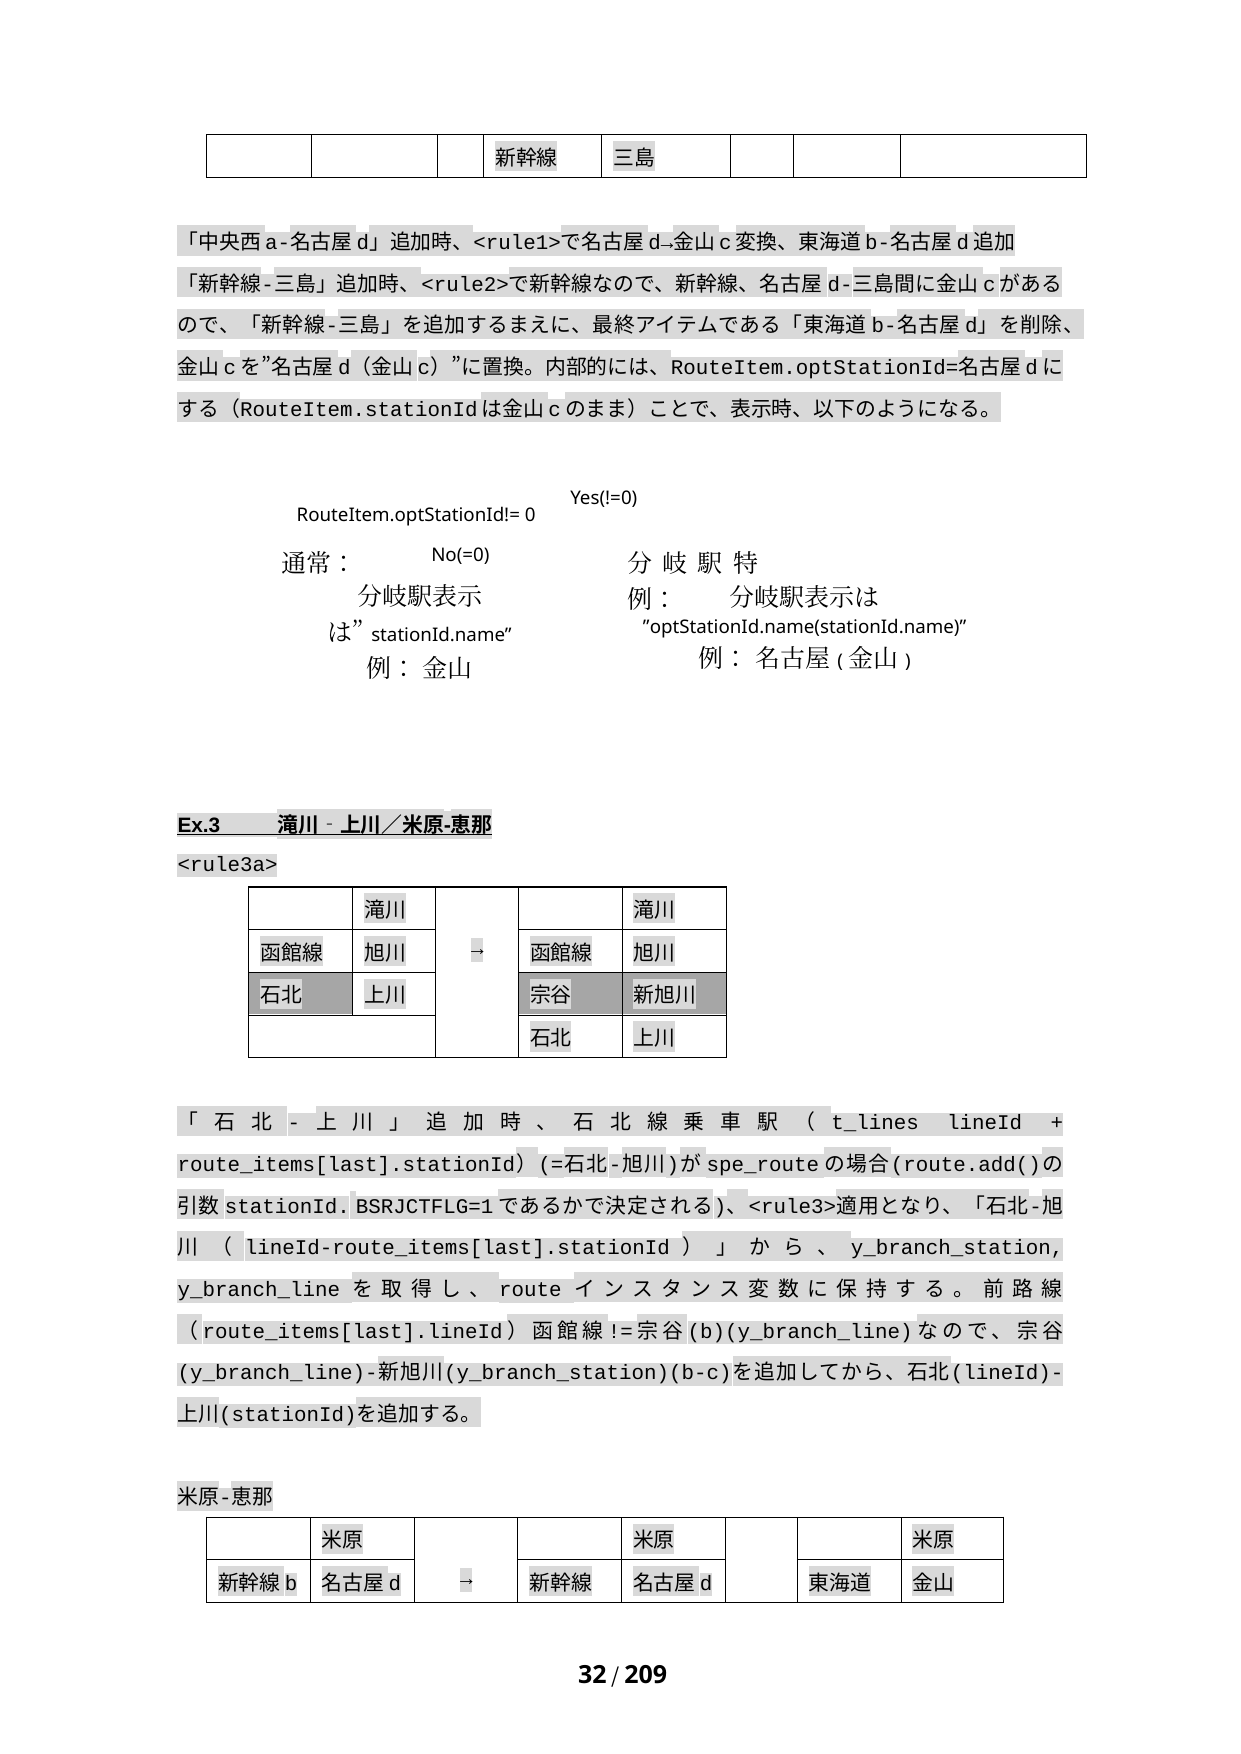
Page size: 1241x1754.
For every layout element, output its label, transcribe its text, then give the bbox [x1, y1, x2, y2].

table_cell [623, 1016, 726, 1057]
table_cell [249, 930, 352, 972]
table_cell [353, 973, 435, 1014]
subtitle Ex.3 滝川‐上川／米原-恵那 [177, 803, 1063, 845]
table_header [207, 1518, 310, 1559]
table_cell [794, 135, 900, 177]
table_header [249, 888, 352, 929]
table_header 滝川 [353, 888, 435, 929]
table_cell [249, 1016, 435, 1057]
text 「新幹線-三島」追加時、<rule2>で新幹線なので、新幹線、名古屋d-三島間に金山cがあるので、「新幹線-三島」を追加するまえに、最終アイテムである「東海道b-名古屋d」を削除、金山cを”名古屋d（金山c）”に置換。内部的には、RouteItem.optStationId=名古屋dにする（RouteItem.stationIdは金山cのまま）ことで、表示時、以下のようになる。 [177, 339, 1063, 428]
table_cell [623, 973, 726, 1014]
text 「石北-上川」追加時、石北線乗車駅（t_lines lineId + route_items[last].stationId）(=石北-旭川)がspe_routeの場合(route.add()の引数stationId. BSRJCTFLG=1であるかで決定される)、<rule3>適用となり、「石北-旭川（lineId-route_items[last].stationId）」から、y_branch_station, y_branch_lineを取得し、routeインスタンス変数に保持する。前路線（route_items[last].lineId）函館線!=宗谷(b)(y_branch_line)なので、宗谷(y_branch_line)-新旭川(y_branch_station)(b-c)を追加してから、石北(lineId)-上川(stationId)を追加する。 [177, 1100, 1063, 1279]
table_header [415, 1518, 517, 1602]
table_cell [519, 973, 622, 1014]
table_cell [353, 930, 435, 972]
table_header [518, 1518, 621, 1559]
text 「石北-上川」追加時、石北線乗車駅（t_lines lineId + route_items[last].stationId）(=石北-旭川)がspe_routeの場合(route.add()の引数stationId. BSRJCTFLG=1であるかで決定される)、<rule3>適用となり、「石北-旭川（lineId-route_items[last].stationId）」から、y_branch_station, y_branch_lineを取得し、routeインスタンス変数に保持する。前路線（route_items[last].lineId）函館線!=宗谷(b)(y_branch_line)なので、宗谷(y_branch_line)-新旭川(y_branch_station)(b-c)を追加してから、石北(lineId)-上川(stationId)を追加する。 [177, 1302, 1063, 1433]
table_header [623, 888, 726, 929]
table_cell 新幹線 [484, 135, 601, 177]
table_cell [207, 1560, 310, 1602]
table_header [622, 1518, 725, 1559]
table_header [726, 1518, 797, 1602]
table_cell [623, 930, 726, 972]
table_cell [312, 135, 437, 177]
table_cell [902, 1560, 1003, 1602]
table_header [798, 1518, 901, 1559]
text <rule3a> [177, 845, 1063, 886]
text 「中央西a-名古屋d」追加時、<rule1>で名古屋d→金山c変換、東海道b-名古屋d追加 [177, 220, 1063, 261]
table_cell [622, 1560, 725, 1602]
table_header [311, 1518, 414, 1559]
table_cell [901, 135, 1086, 177]
text 米原-恵那 [177, 1475, 1063, 1517]
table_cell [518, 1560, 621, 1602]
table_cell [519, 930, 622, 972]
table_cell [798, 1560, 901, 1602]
table_cell 三島 [602, 135, 730, 177]
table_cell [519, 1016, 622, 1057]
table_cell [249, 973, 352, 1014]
text 「新幹線-三島」追加時、<rule2>で新幹線なので、新幹線、名古屋d-三島間に金山cがあるので、「新幹線-三島」を追加するまえに、最終アイテムである「東海道b-名古屋d」を削除、金山cを”名古屋d（金山c）”に置換。内部的には、RouteItem.optStationId=名古屋dにする（RouteItem.stationIdは金山cのまま）ことで、表示時、以下のようになる。 [177, 261, 1063, 316]
table_cell [207, 135, 311, 177]
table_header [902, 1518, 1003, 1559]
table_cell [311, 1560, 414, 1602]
table_header → [436, 888, 518, 1057]
table_header [519, 888, 622, 929]
